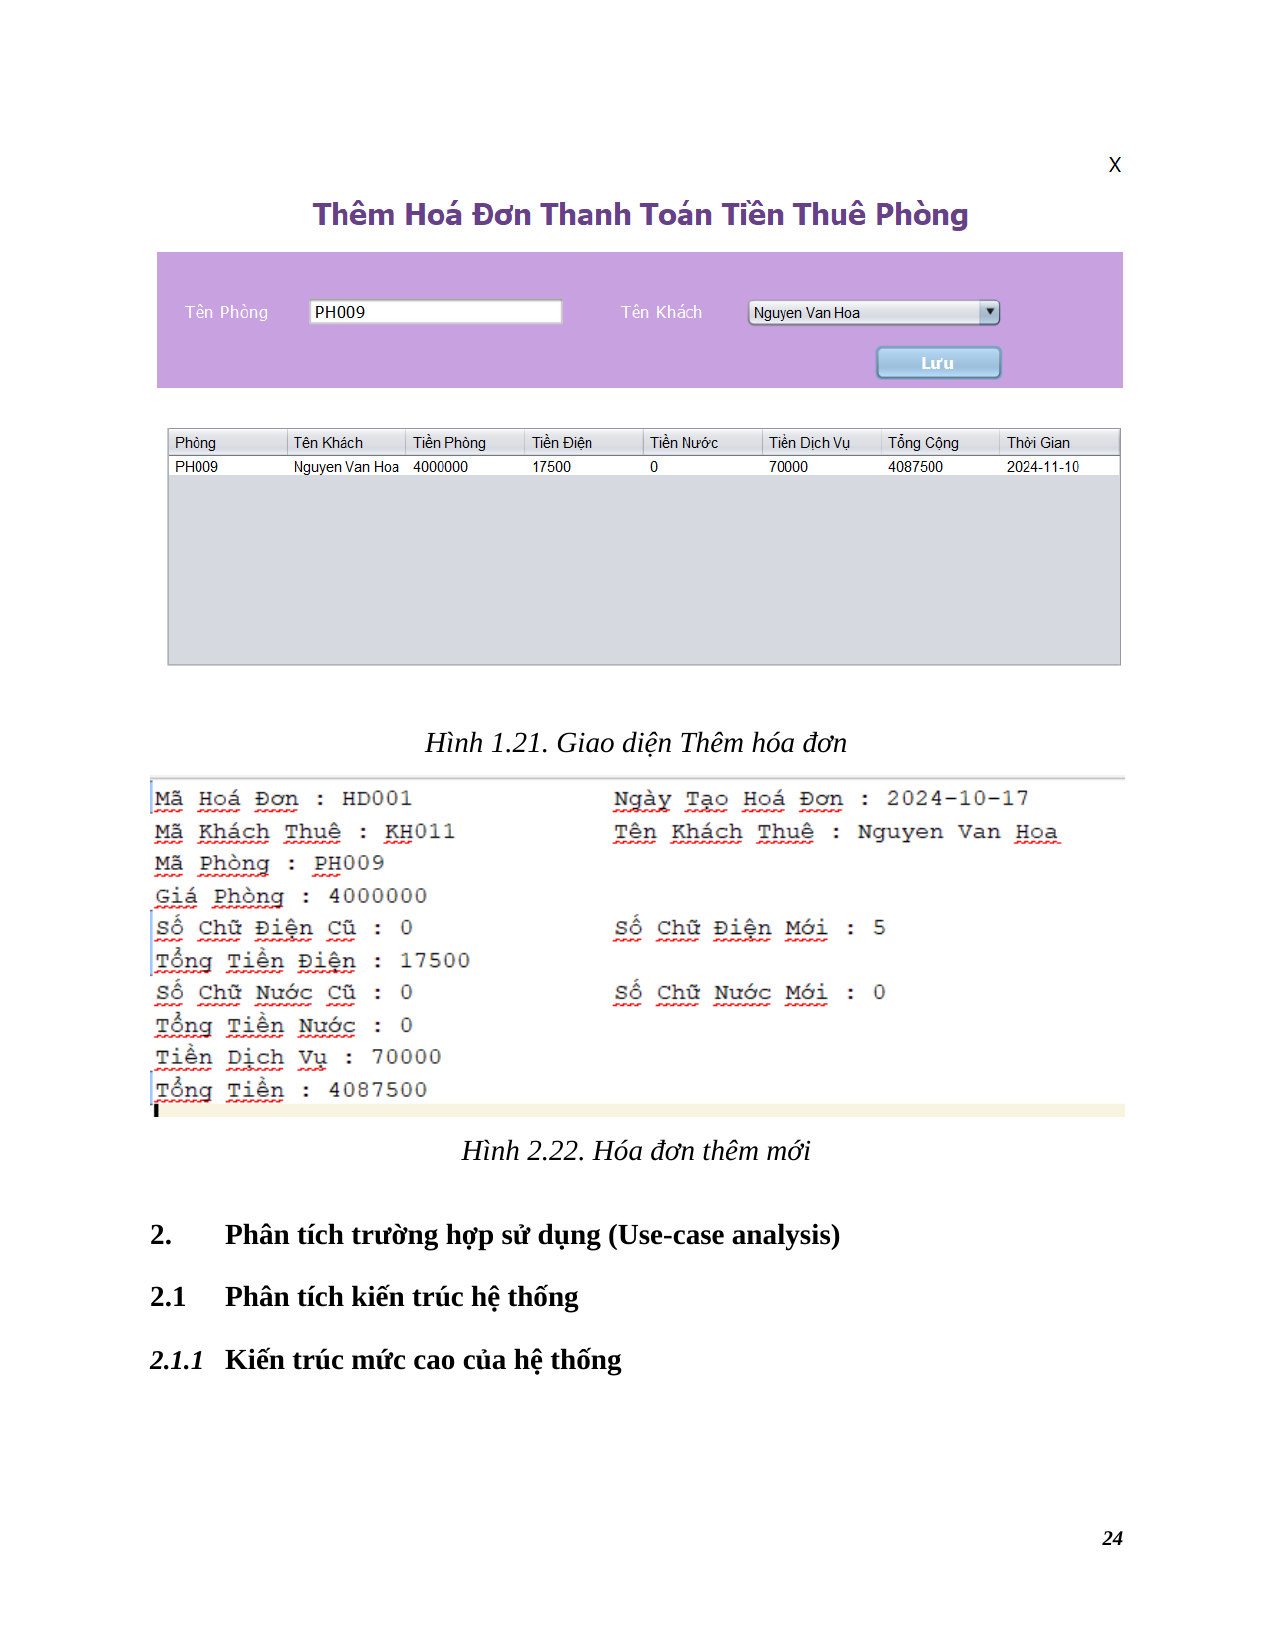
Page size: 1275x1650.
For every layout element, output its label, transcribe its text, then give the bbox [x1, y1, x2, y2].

text Hình 2.22. Hóa đơn thêm mới [150, 1133, 1125, 1167]
subtitle Phân tích trường hợp sử dụng (Use-case analysis) [150, 1217, 1125, 1250]
subtitle Kiến trúc mức cao của hệ thống [150, 1342, 1125, 1376]
picture [150, 775, 1125, 1117]
text Hình 1.21. Giao diện Thêm hóa đơn [150, 726, 1125, 759]
subtitle Phân tích kiến trúc hệ thống [150, 1279, 1125, 1313]
picture [150, 150, 1125, 709]
